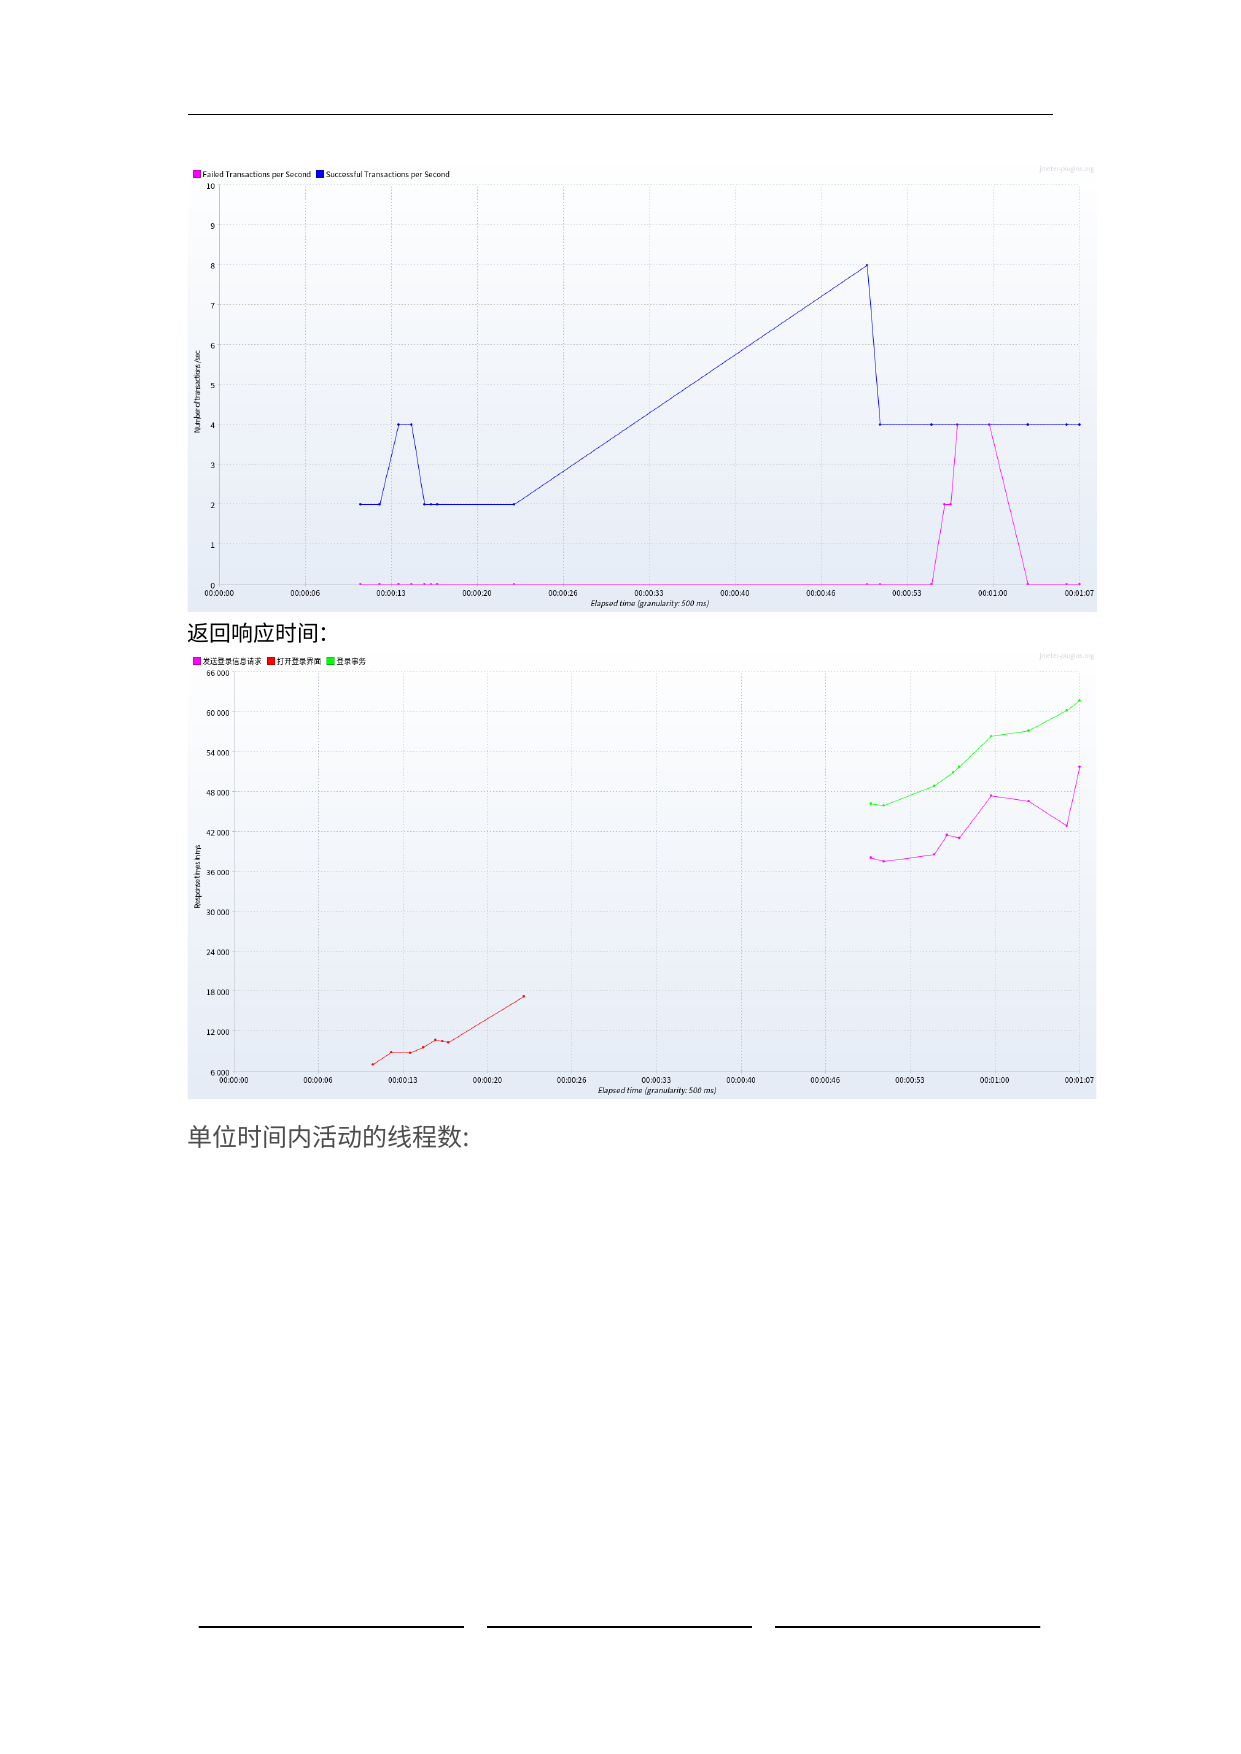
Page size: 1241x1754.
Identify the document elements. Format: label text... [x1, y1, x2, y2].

text 单位时间内活动的线程数: [187, 1099, 1053, 1168]
picture [187, 164, 1097, 612]
text 返回响应时间： [187, 612, 1053, 648]
picture [187, 652, 1097, 1099]
